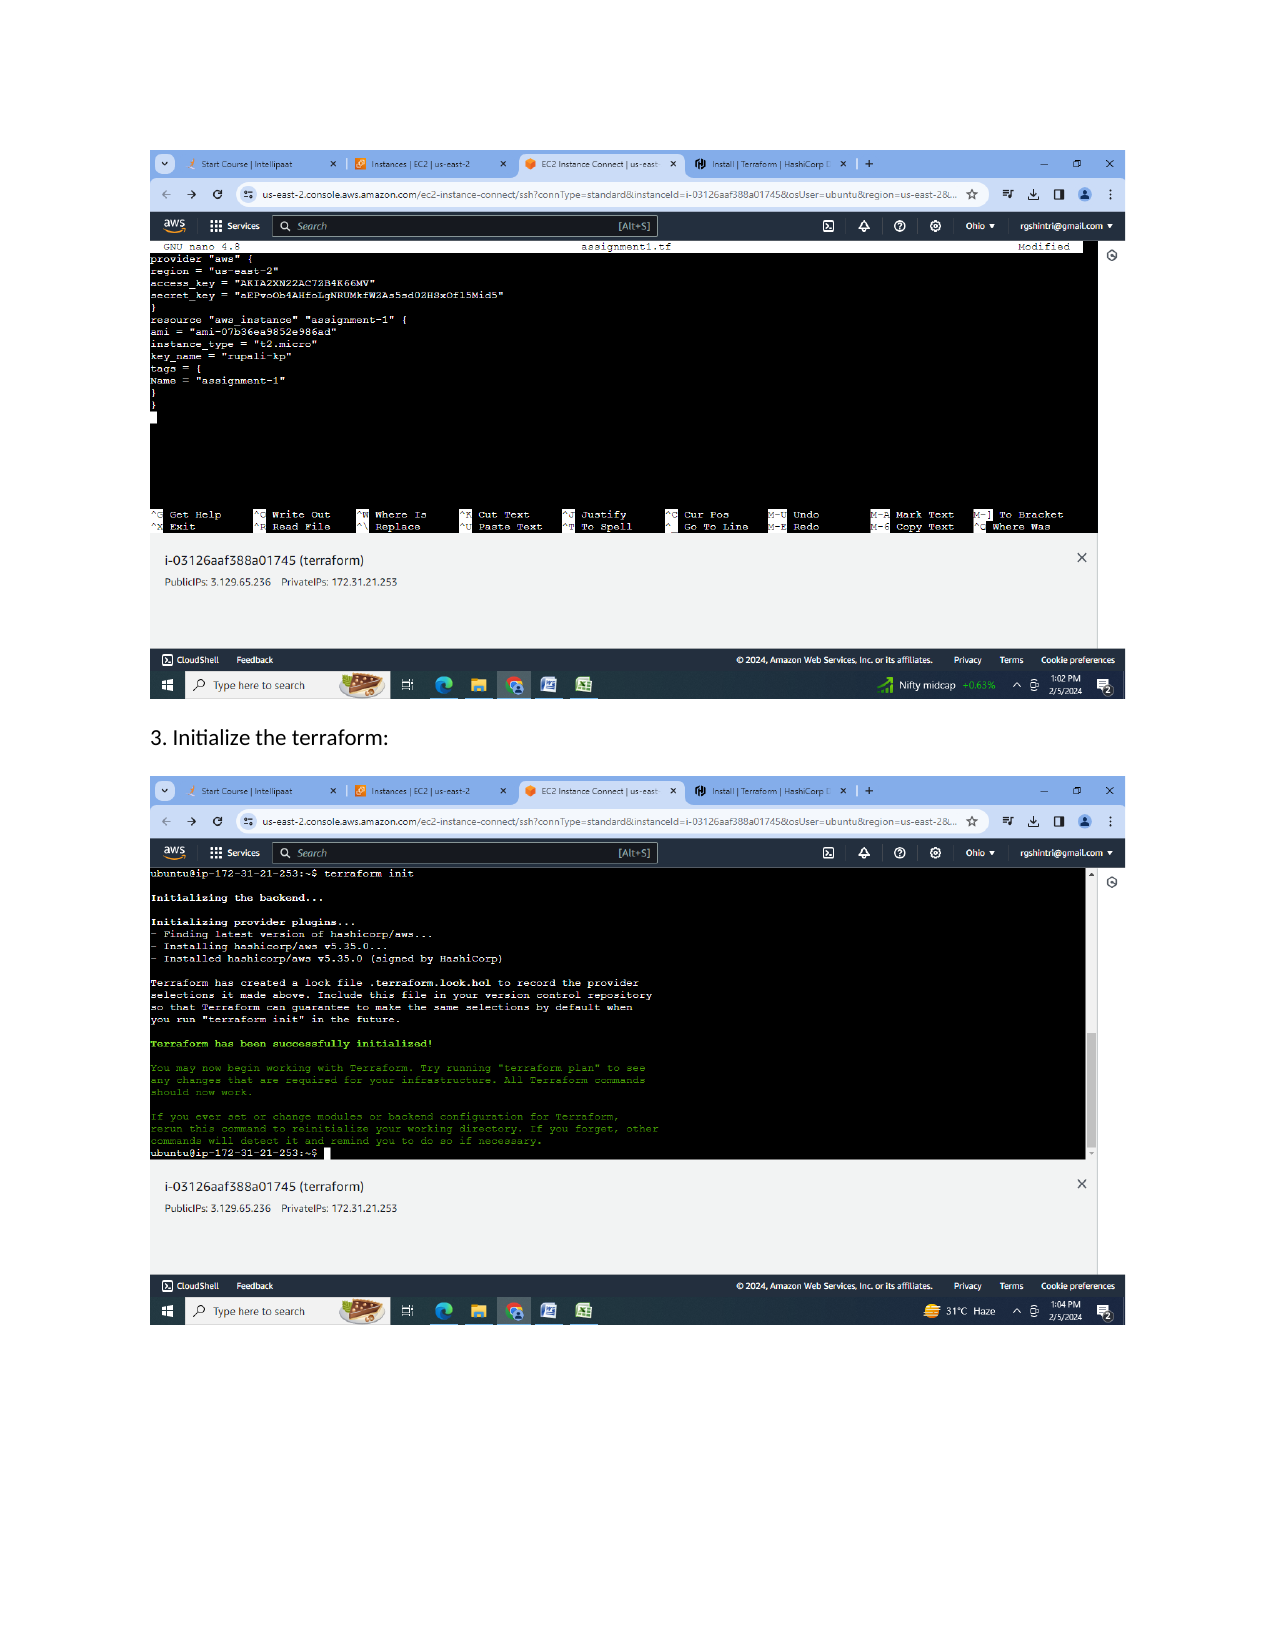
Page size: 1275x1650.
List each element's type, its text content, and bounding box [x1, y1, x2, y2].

picture [150, 776, 1125, 1325]
picture [150, 150, 1125, 699]
text 3. Initialize the terraform: [150, 723, 1125, 751]
